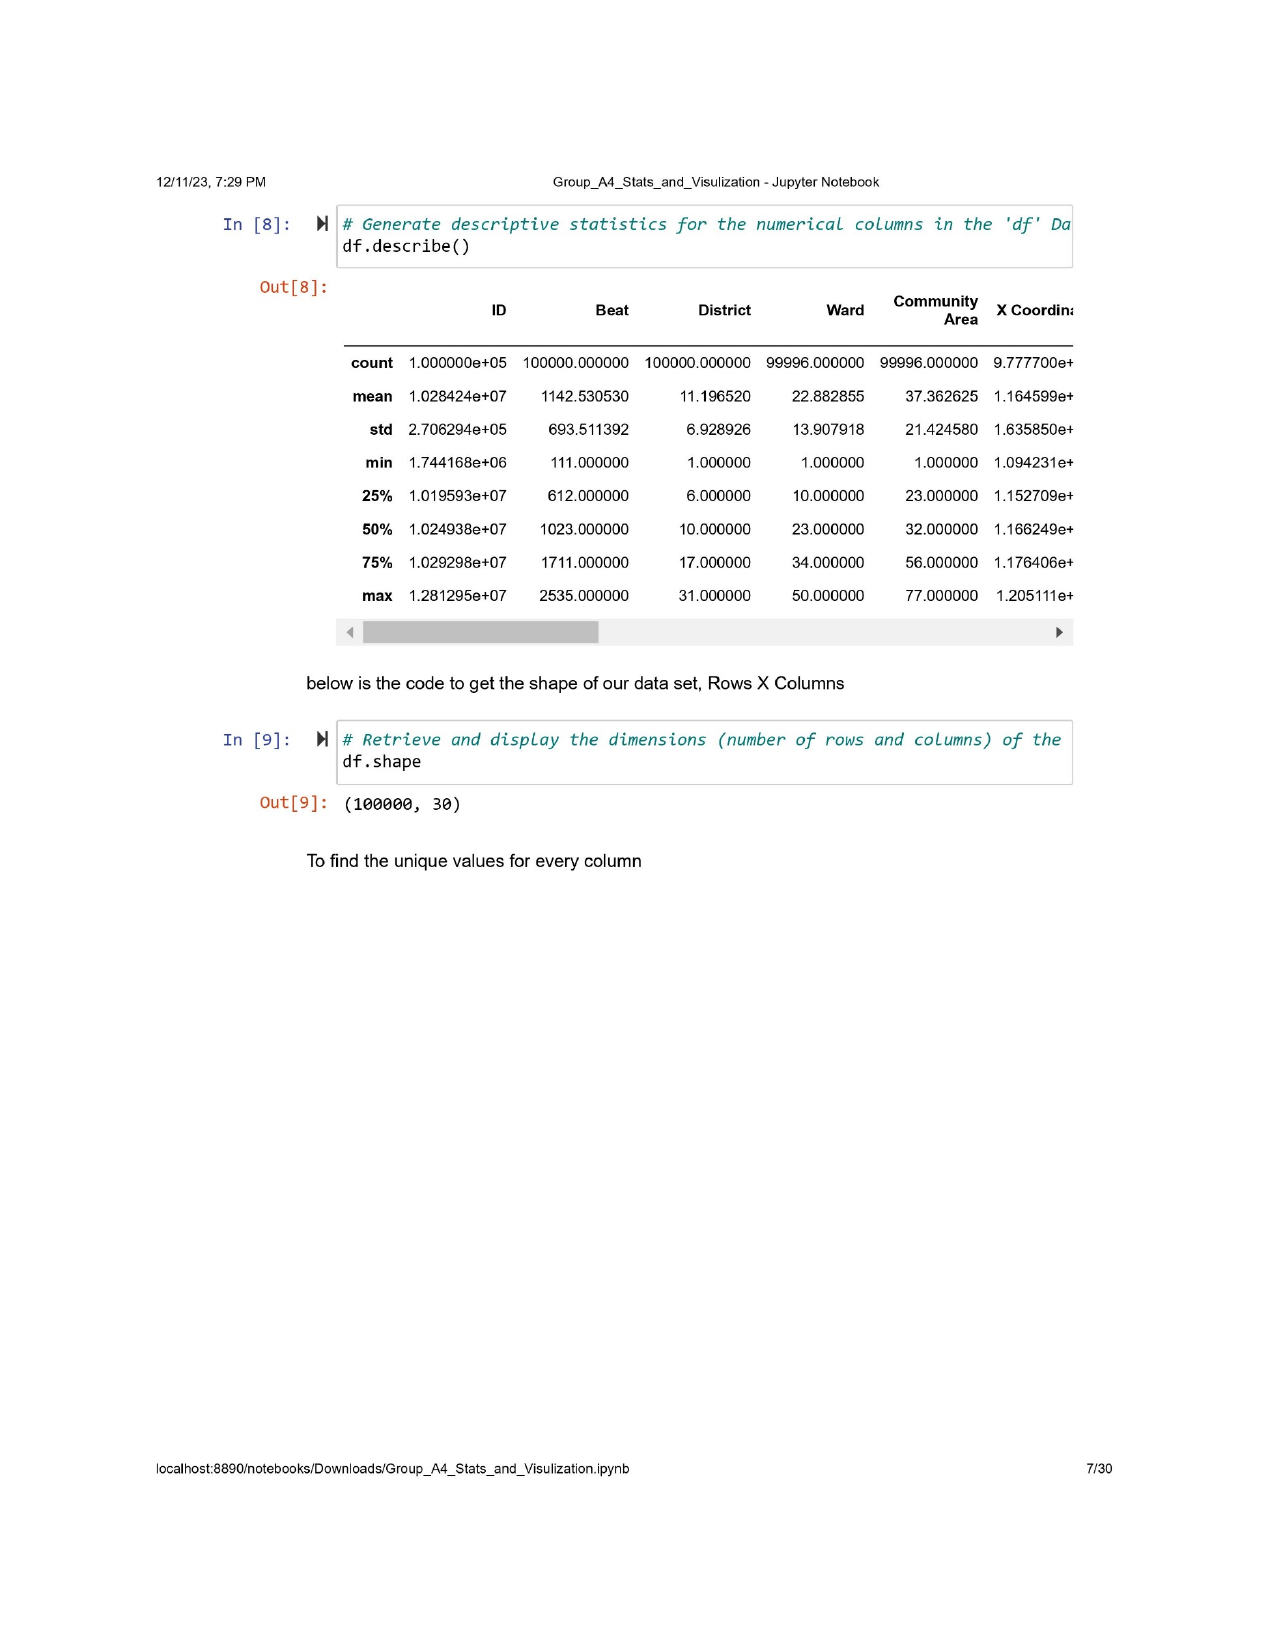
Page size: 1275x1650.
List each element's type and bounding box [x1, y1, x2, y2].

picture [112, 150, 1155, 1500]
